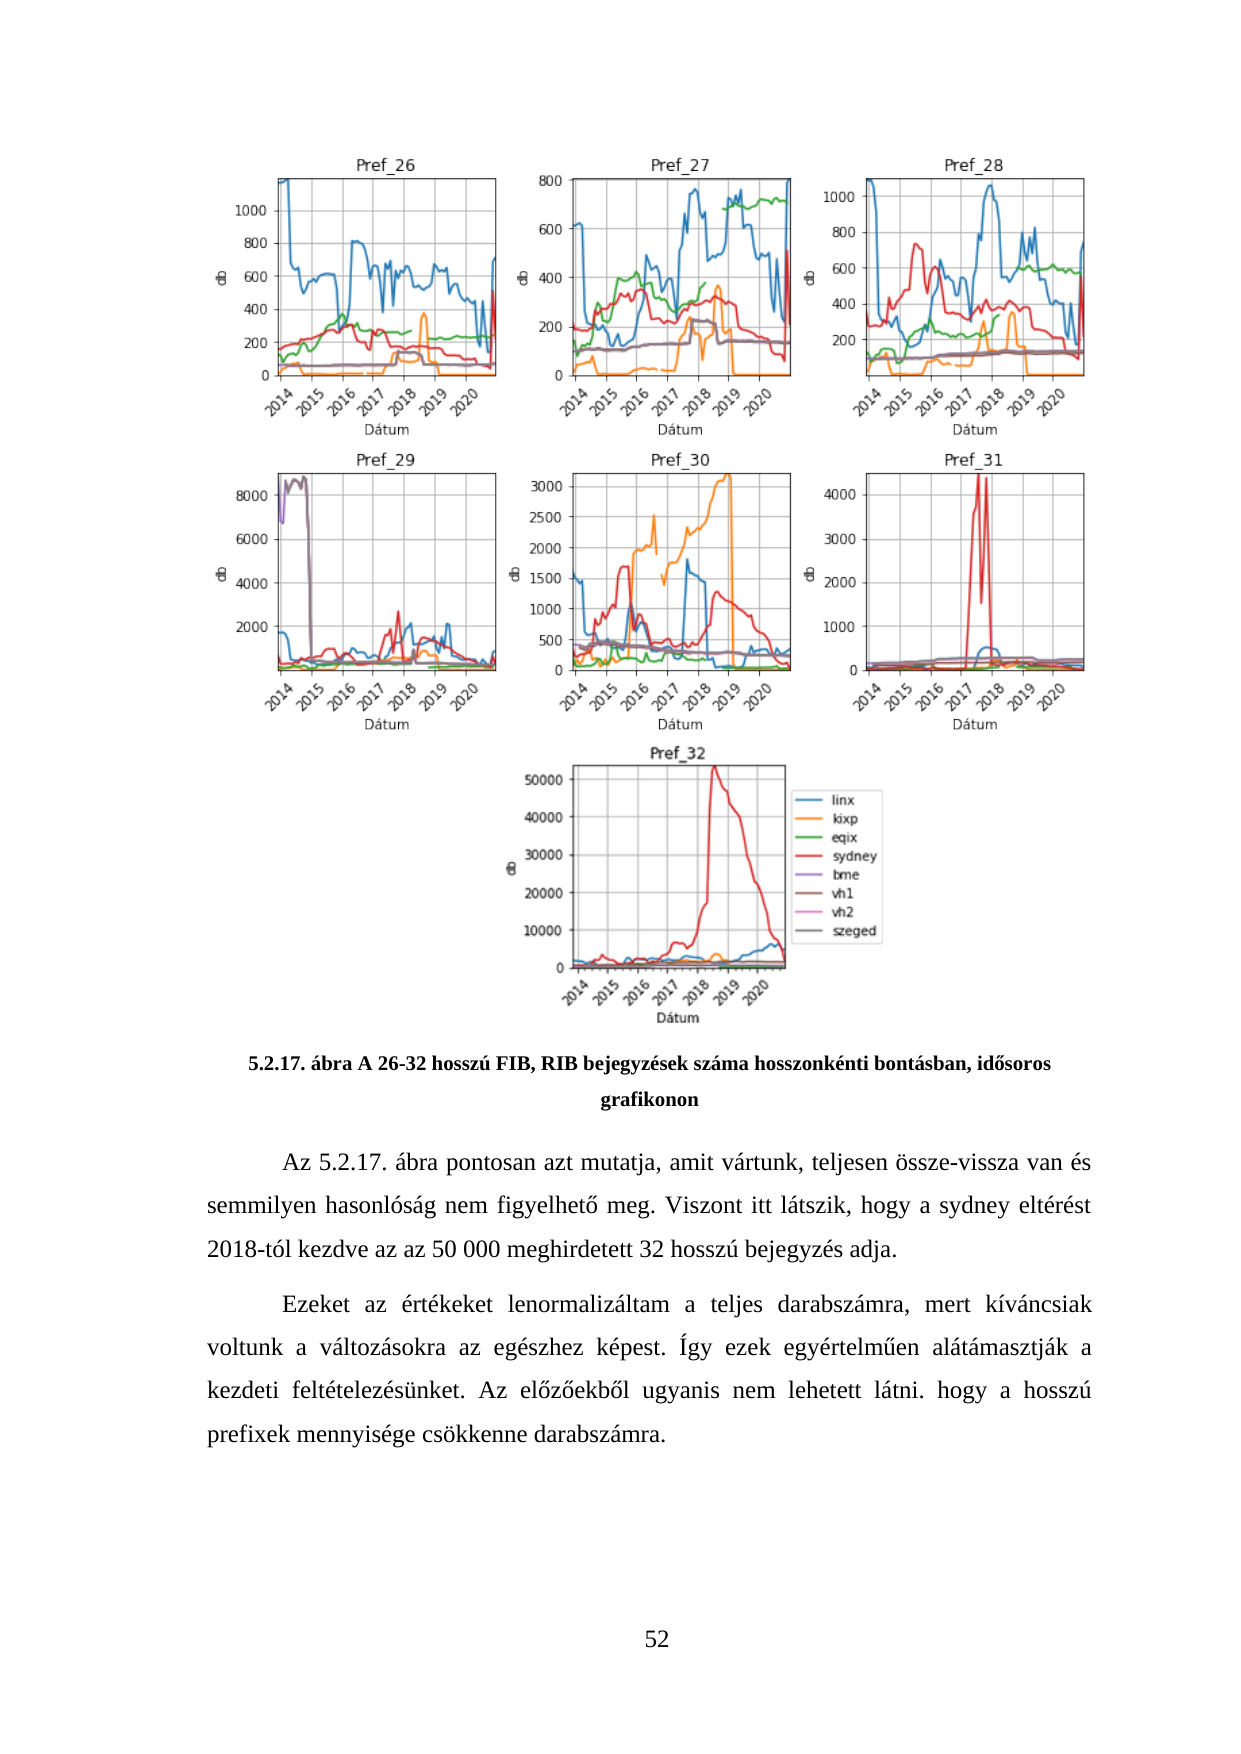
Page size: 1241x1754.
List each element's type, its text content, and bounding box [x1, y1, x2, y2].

text Ezeket az értékeket lenormalizáltam a teljes darabszámra, mert kíváncsiak voltunk a változásokra az egészhez képest. Így ezek egyértelműen alátámasztják a kezdeti feltételezésünket. Az előzőekből ugyanis nem lehetett látni. hogy a hosszú prefixek mennyisége csökkenne darabszámra. [207, 1289, 1092, 1447]
picture [206, 147, 1093, 1034]
